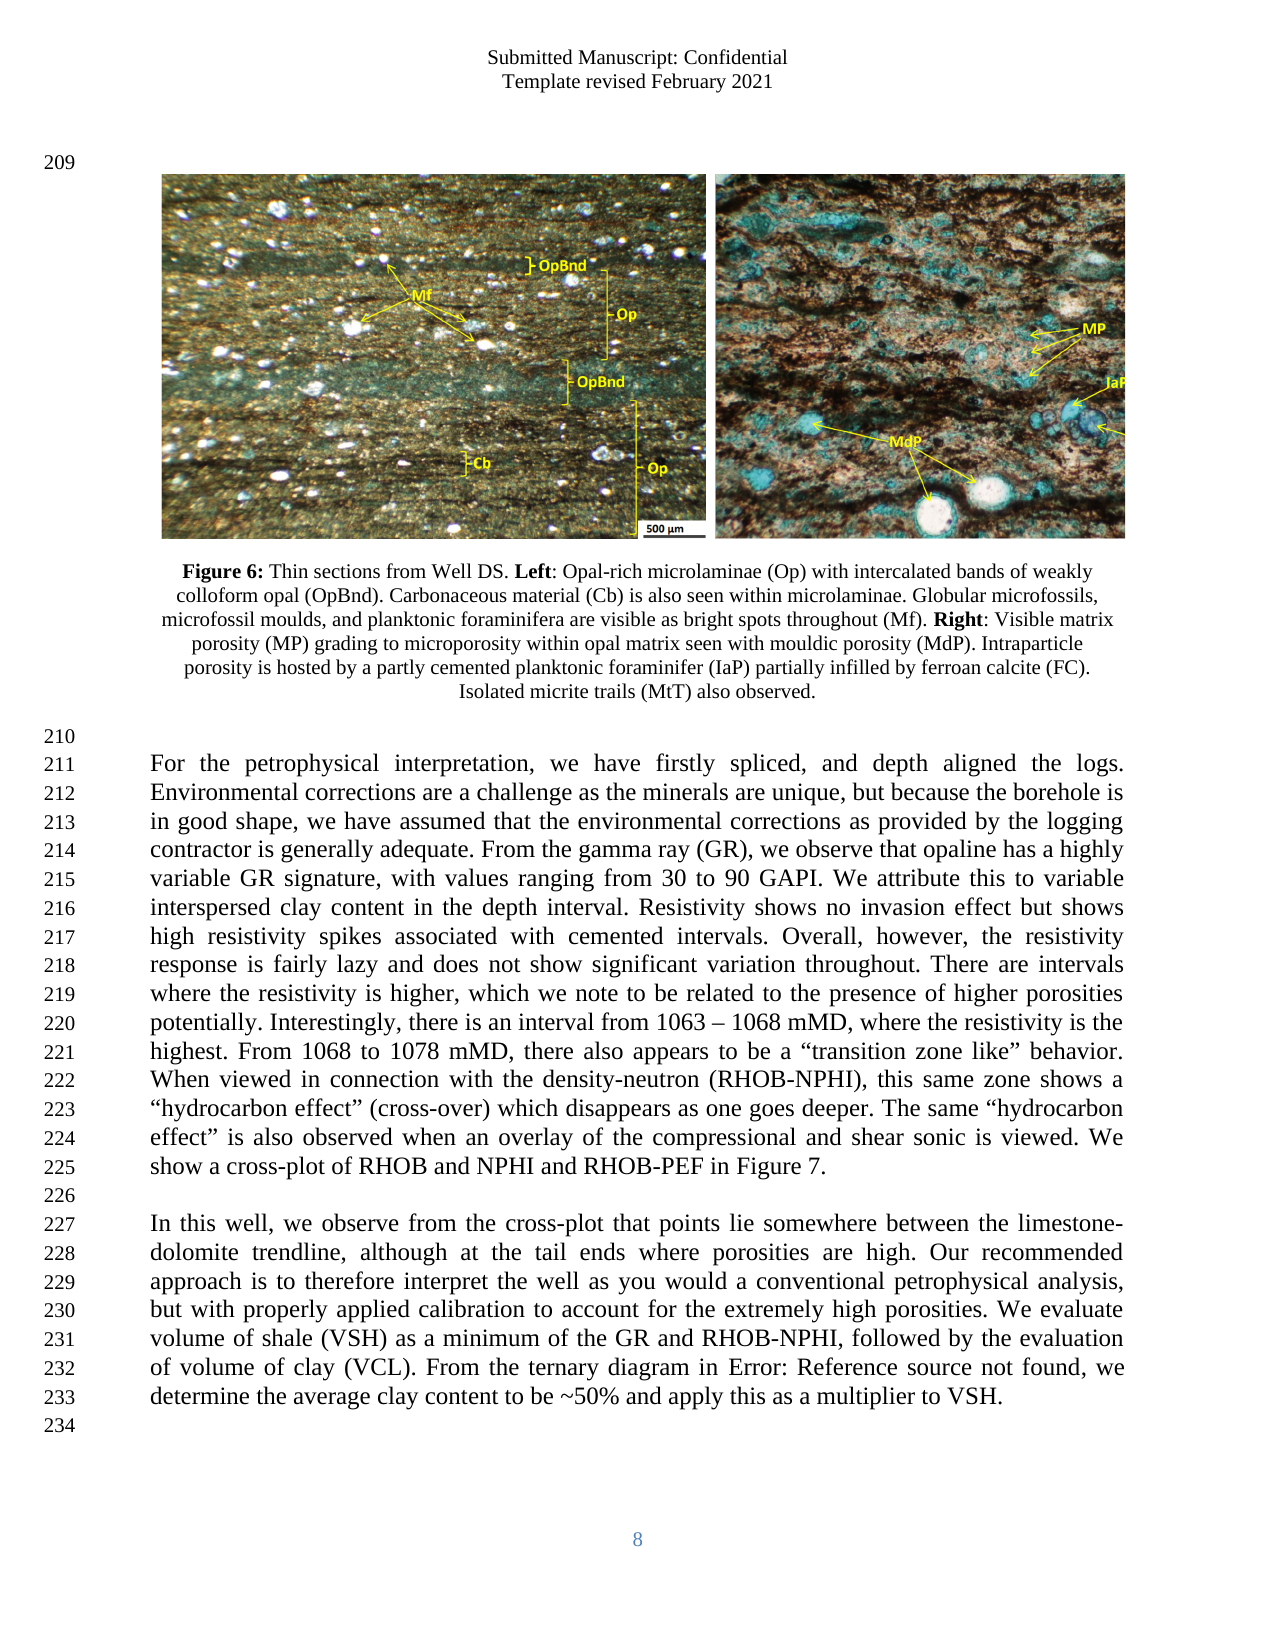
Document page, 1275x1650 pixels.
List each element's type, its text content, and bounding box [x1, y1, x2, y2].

table_cell Figure 6: Thin sections from Well DS. Left: Opal-rich microlaminae (Op) with intercalated bands of weakly colloform opal (OpBnd). Carbonaceous material (Cb) is also seen within microlaminae. Globular microfossils, microfossil moulds, and planktonic foraminifera are visible as bright spots throughout (Mf). Right: Visible matrix porosity (MP) grading to microporosity within opal matrix seen with mouldic porosity (MdP). Intraparticle porosity is hosted by a partly cemented planktonic foraminifer (IaP) partially infilled by ferroan calcite (FC). Isolated micrite trails (MtT) also observed. [150, 559, 1125, 724]
text For the petrophysical interpretation, we have firstly spliced, and depth aligned the logs. Environmental corrections are a challenge as the minerals are unique, but because the borehole is in good shape, we have assumed that the environmental corrections as provided by the logging contractor is generally adequate. From the gamma ray (GR), we observe that opaline has a highly variable GR signature, with values ranging from 30 to 90 GAPI. We attribute this to variable interspersed clay content in the depth interval. Resistivity shows no invasion effect but shows high resistivity spikes associated with cemented intervals. Overall, however, the resistivity response is fairly lazy and does not show significant variation throughout. There are intervals where the resistivity is higher, which we note to be related to the presence of higher porosities potentially. Interestingly, there is an interval from 1063 – 1068 mMD, where the resistivity is the highest. From 1068 to 1078 mMD, there also appears to be a “transition zone like” behavior. When viewed in connection with the density-neutron (RHOB-NPHI), this same zone shows a “hydrocarbon effect” (cross-over) which disappears as one goes deeper. The same “hydrocarbon effect” is also observed when an overlay of the compressional and shear sonic is viewed. We show a cross-plot of RHOB and NPHI and RHOB-PEF in Figure 7. [150, 748, 1125, 1179]
table_header [150, 174, 1125, 559]
picture [161, 174, 1125, 539]
text In this well, we observe from the cross-plot that points lie somewhere between the limestone-dolomite trendline, although at the tail ends where porosities are high. Our recommended approach is to therefore interpret the well as you would a conventional petrophysical analysis, but with properly applied calibration to account for the extremely high porosities. We evaluate volume of shale (VSH) as a minimum of the GR and RHOB-NPHI, followed by the evaluation of volume of clay (VCL). From the ternary diagram in Figure 8, we determine the average clay content to be ~50% and apply this as a multiplier to VSH. [150, 1208, 1125, 1409]
